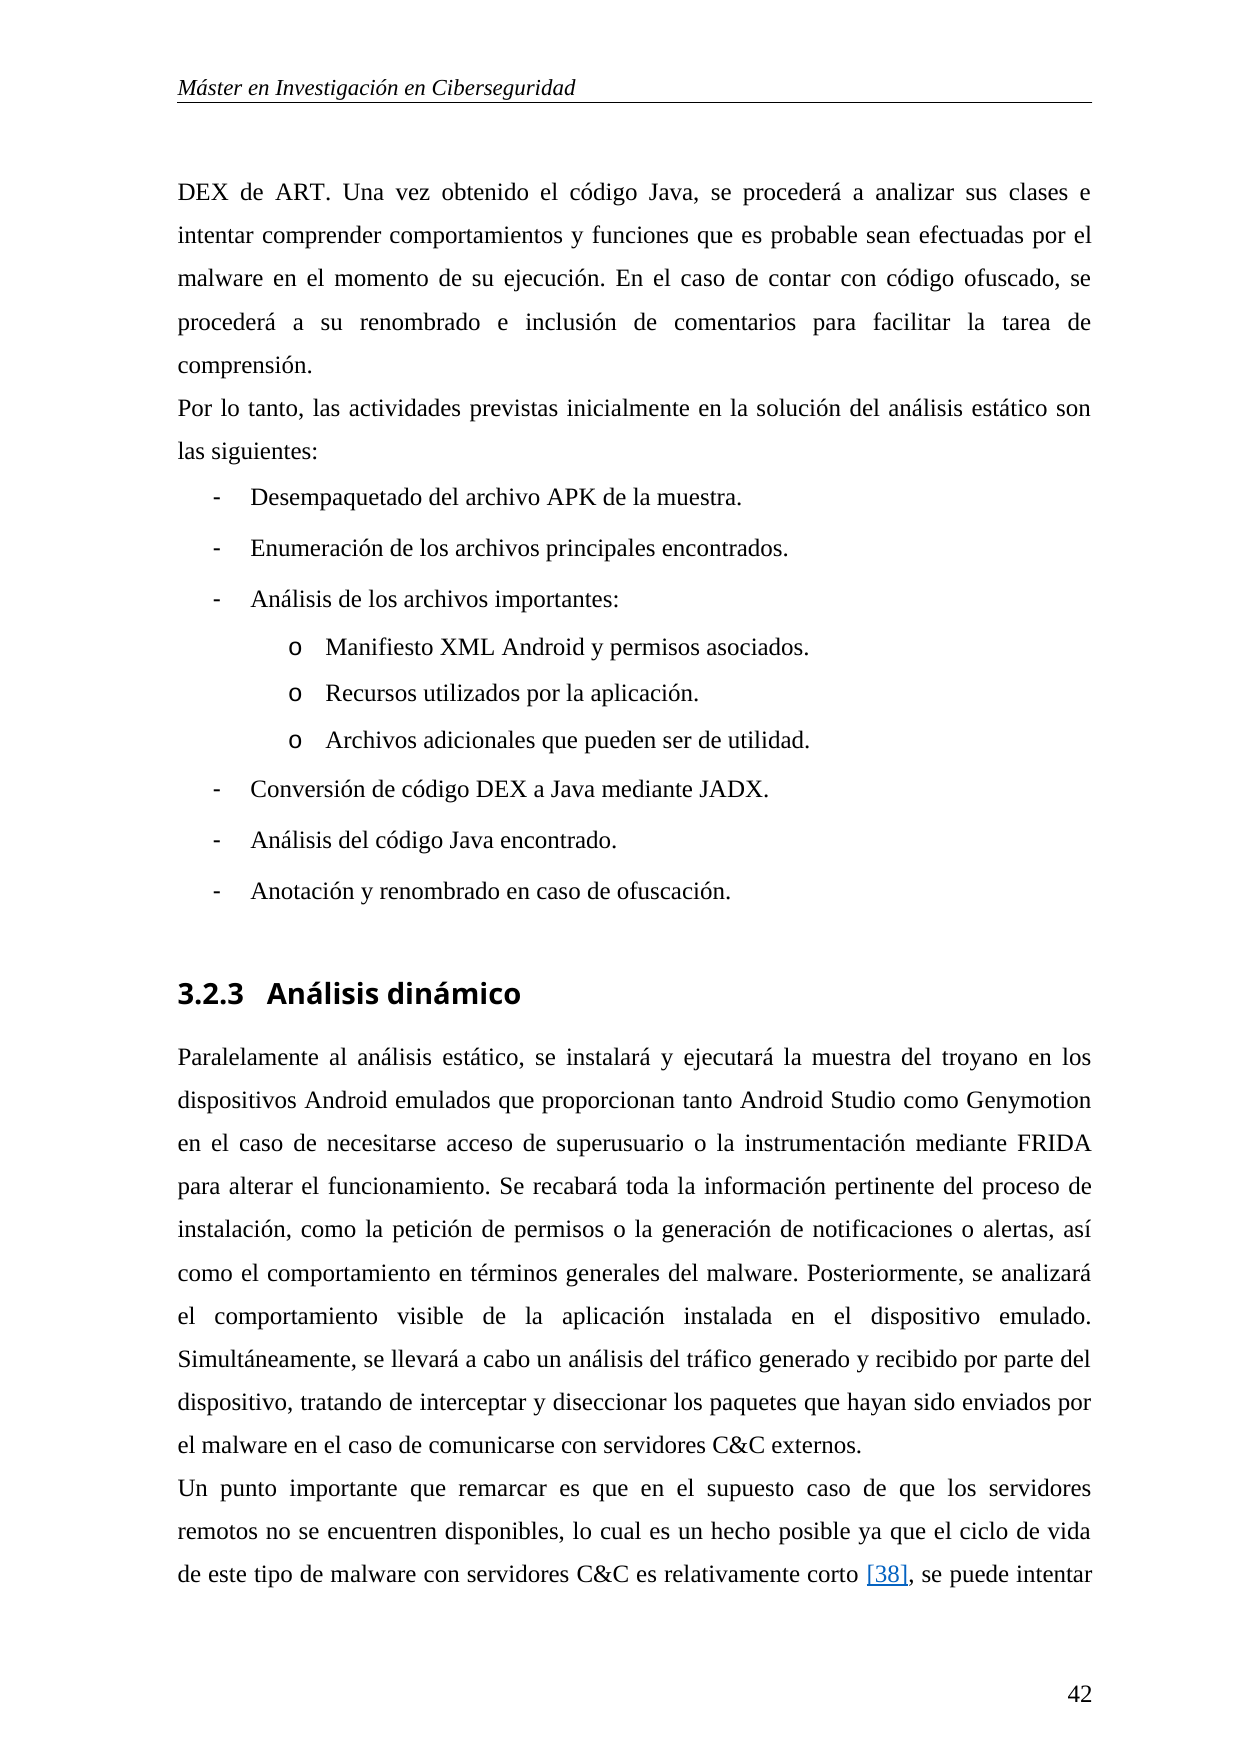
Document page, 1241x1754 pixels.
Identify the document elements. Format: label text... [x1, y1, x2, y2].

list Recursos utilizados por la aplicación. [288, 678, 1092, 709]
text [177, 1473, 1092, 1588]
subtitle 3.2.3 Análisis dinámico [177, 974, 1092, 1013]
list Enumeración de los archivos principales encontrados. [213, 530, 1092, 564]
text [177, 177, 1092, 378]
list Desempaquetado del archivo APK de la muestra. [213, 479, 1092, 513]
list Análisis del código Java encontrado. [213, 822, 1092, 856]
list Conversión de código DEX a Java mediante JADX. [213, 771, 1092, 805]
list Manifiesto XML Android y permisos asociados. [288, 632, 1092, 663]
text Por lo tanto, las actividades previstas inicialmente en la solución del análisis estático son las siguientes: [177, 393, 1092, 465]
text Paralelamente al análisis estático, se instalará y ejecutará la muestra del troyano en los dispositivos Android emulados que proporcionan tanto Android Studio como Genymotion en el caso de necesitarse acceso de superusuario o la instrumentación mediante FRIDA para alterar el funcionamiento. Se recabará toda la información pertinente del proceso de instalación, como la petición de permisos o la generación de notificaciones o alertas, así como el comportamiento en términos generales del malware. Posteriormente, se analizará el comportamiento visible de la aplicación instalada en el dispositivo emulado. Simultáneamente, se llevará a cabo un análisis del tráfico generado y recibido por parte del dispositivo, tratando de interceptar y diseccionar los paquetes que hayan sido enviados por el malware en el caso de comunicarse con servidores C&C externos. [177, 1042, 1092, 1459]
list Análisis de los archivos importantes: [213, 581, 1092, 615]
list Archivos adicionales que pueden ser de utilidad. [288, 725, 1092, 756]
list Anotación y renombrado en caso de ofuscación. [213, 873, 1092, 907]
